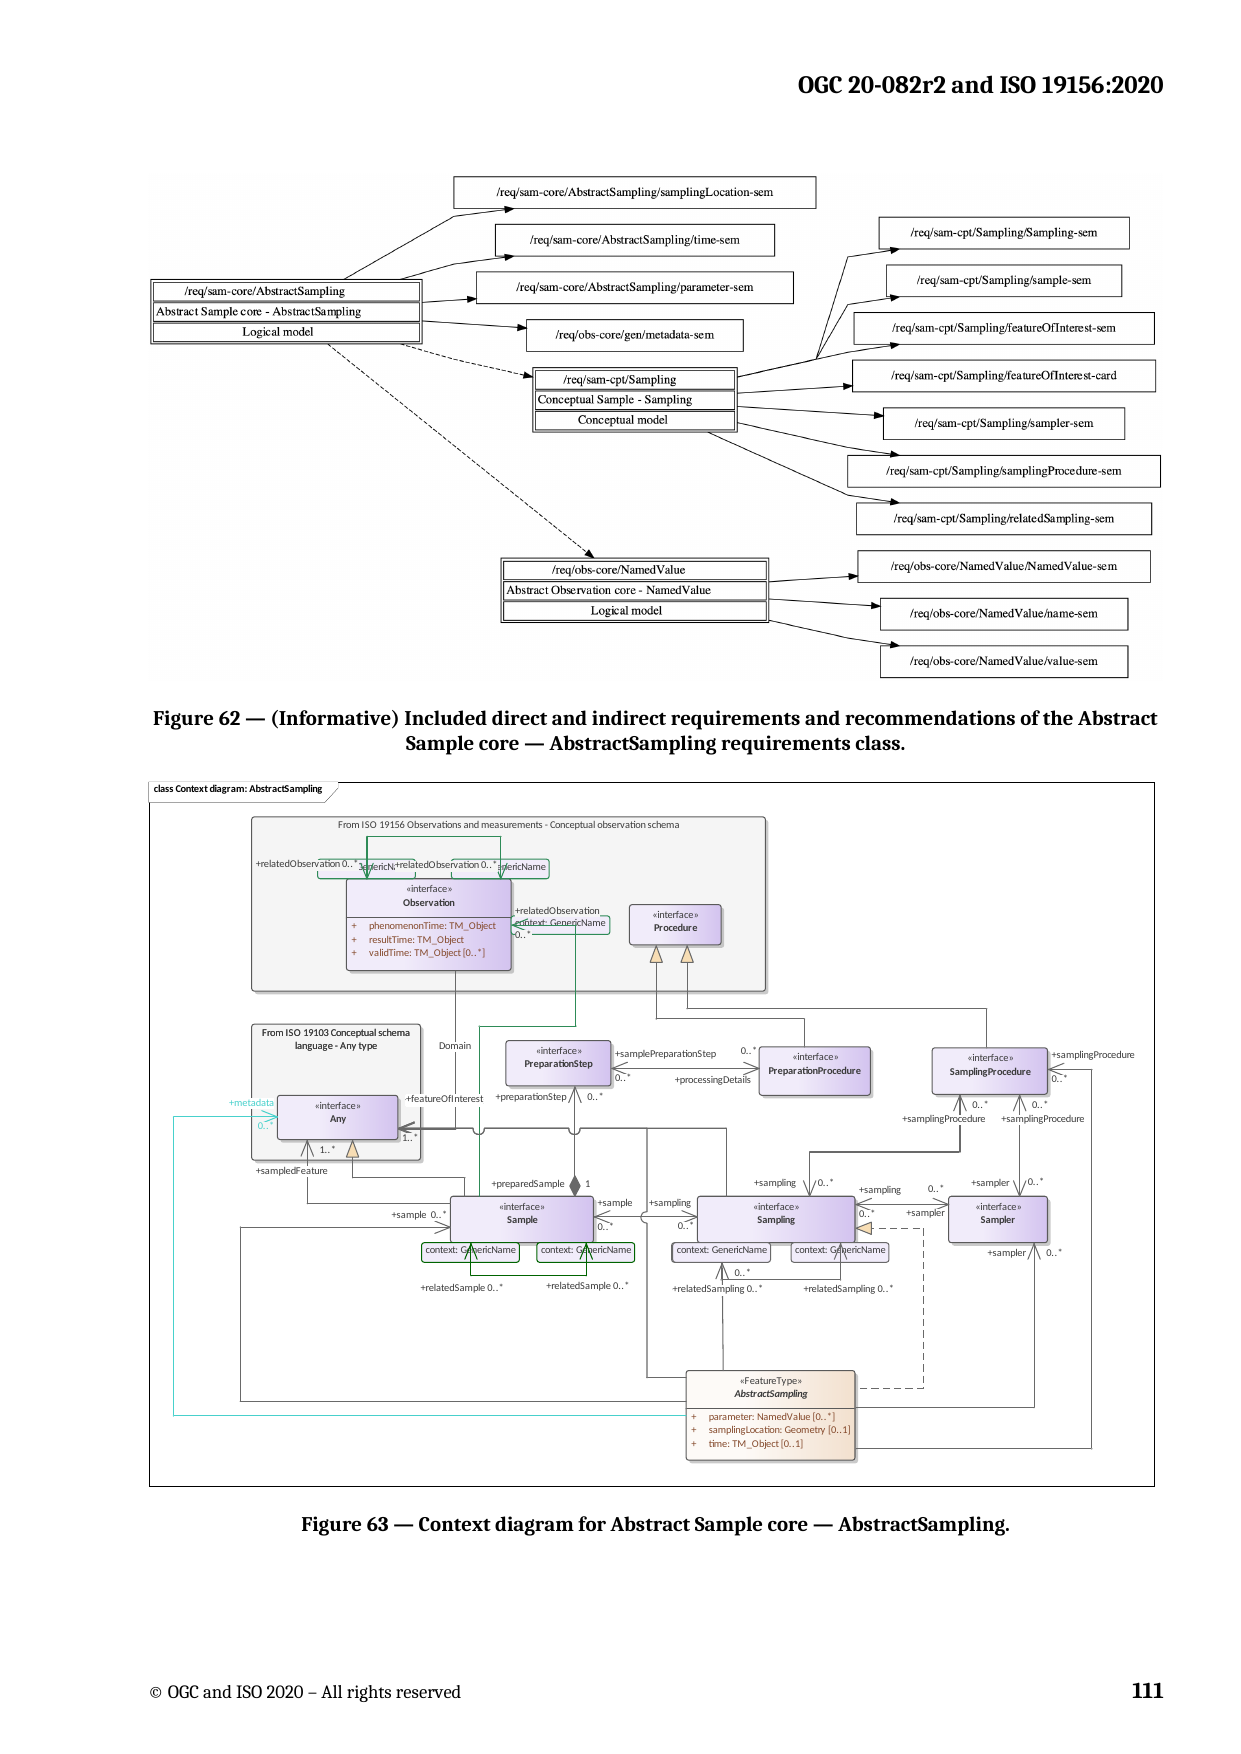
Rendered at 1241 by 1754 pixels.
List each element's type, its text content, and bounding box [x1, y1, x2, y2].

picture [147, 173, 1164, 681]
text Figure 62 — (Informative) Included direct and indirect requirements and recommendations of the Abstract Sample core — AbstractSampling requirements class. [148, 706, 1163, 756]
text Figure 63 — Context diagram for Abstract Sample core — AbstractSampling. [148, 1512, 1163, 1537]
